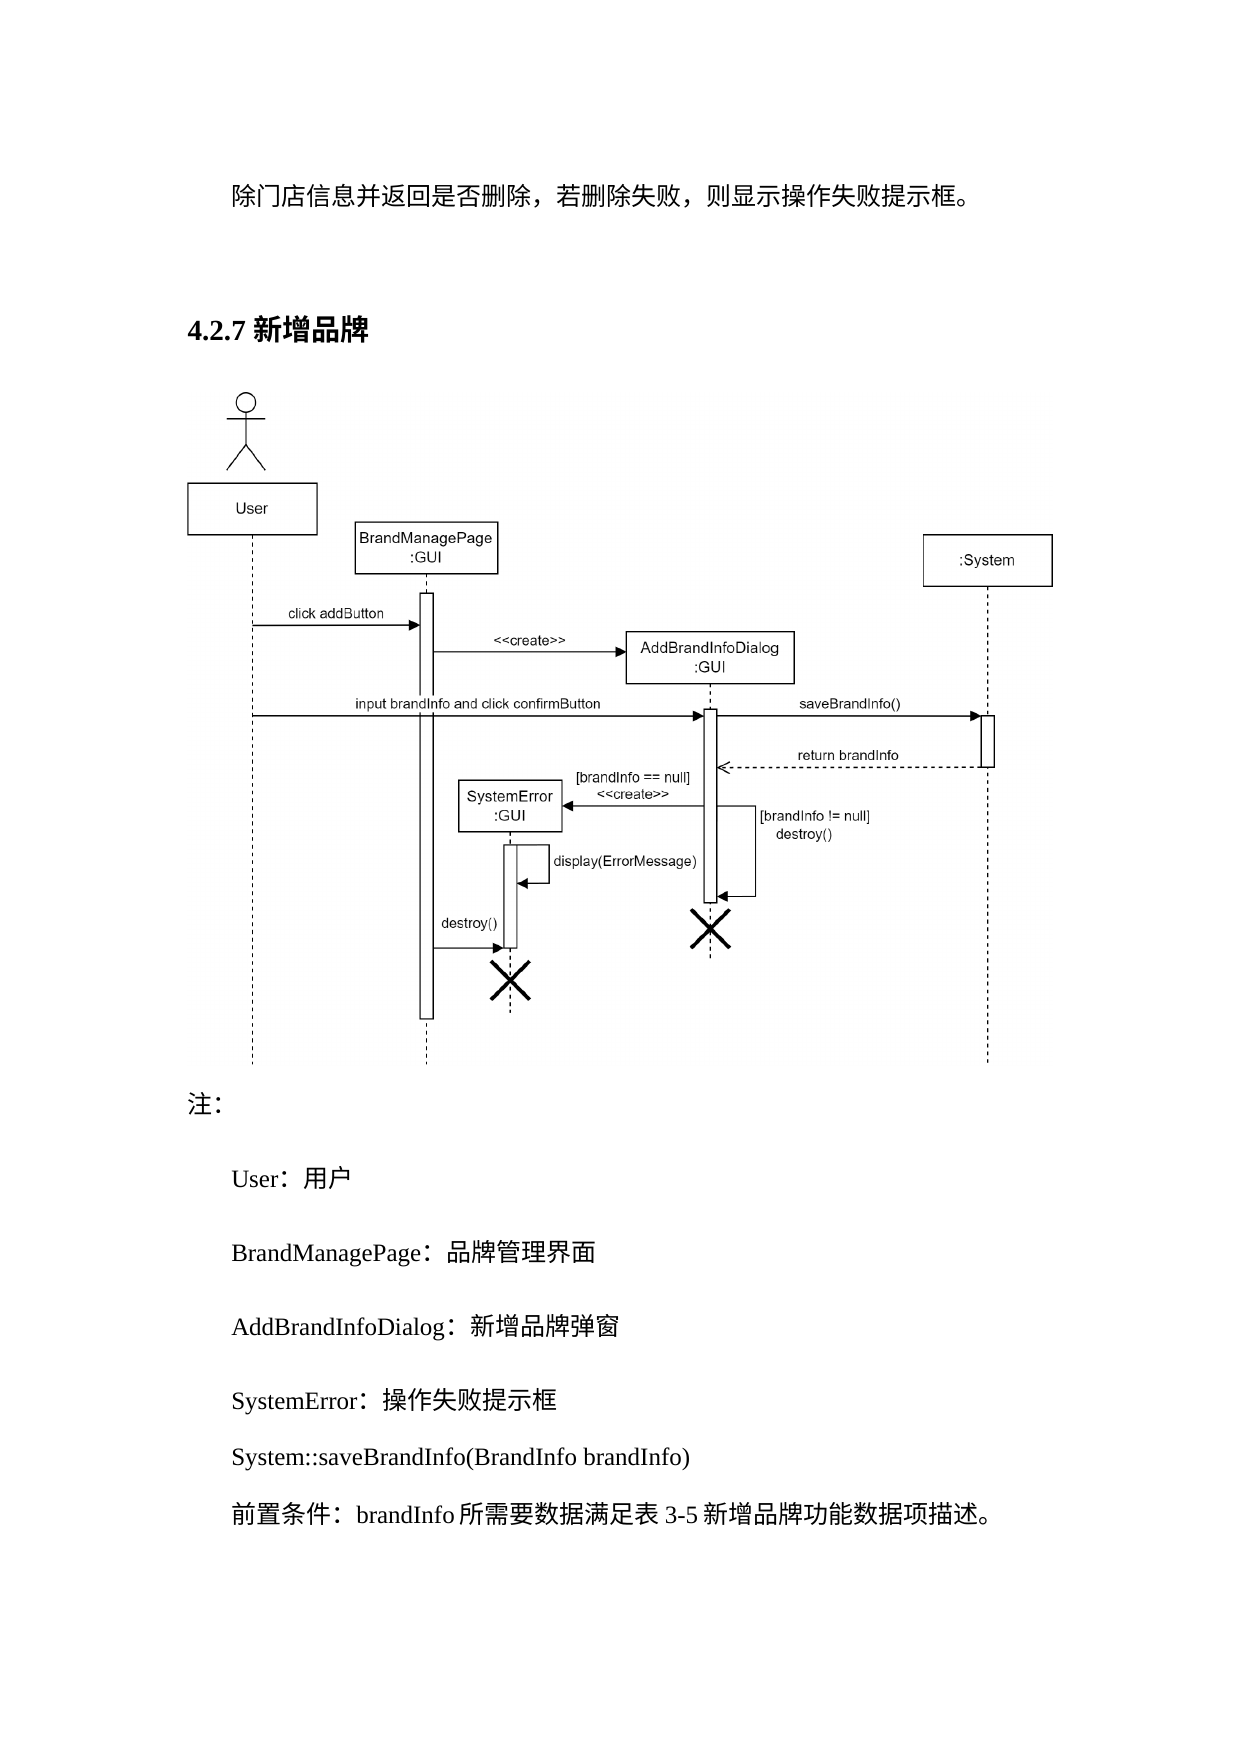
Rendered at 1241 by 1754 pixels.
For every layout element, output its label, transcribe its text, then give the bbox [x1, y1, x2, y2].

text SystemError：操作失败提示框 [187, 1366, 1053, 1431]
text BrandManagePage：品牌管理界面 [187, 1218, 1053, 1283]
text System::saveBrandInfo(BrandInfo brandInfo) [231, 1441, 1053, 1473]
text AddBrandInfoDialog：新增品牌弹窗 [187, 1292, 1053, 1357]
picture [187, 392, 1053, 1066]
text User：用户 [187, 1144, 1053, 1209]
text 前置条件：brandInfo所需要数据满足表3-5新增品牌功能数据项描述。 [231, 1480, 1053, 1545]
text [231, 162, 1053, 227]
subtitle 新增品牌 [187, 296, 1053, 361]
text 注： [187, 1070, 1053, 1135]
